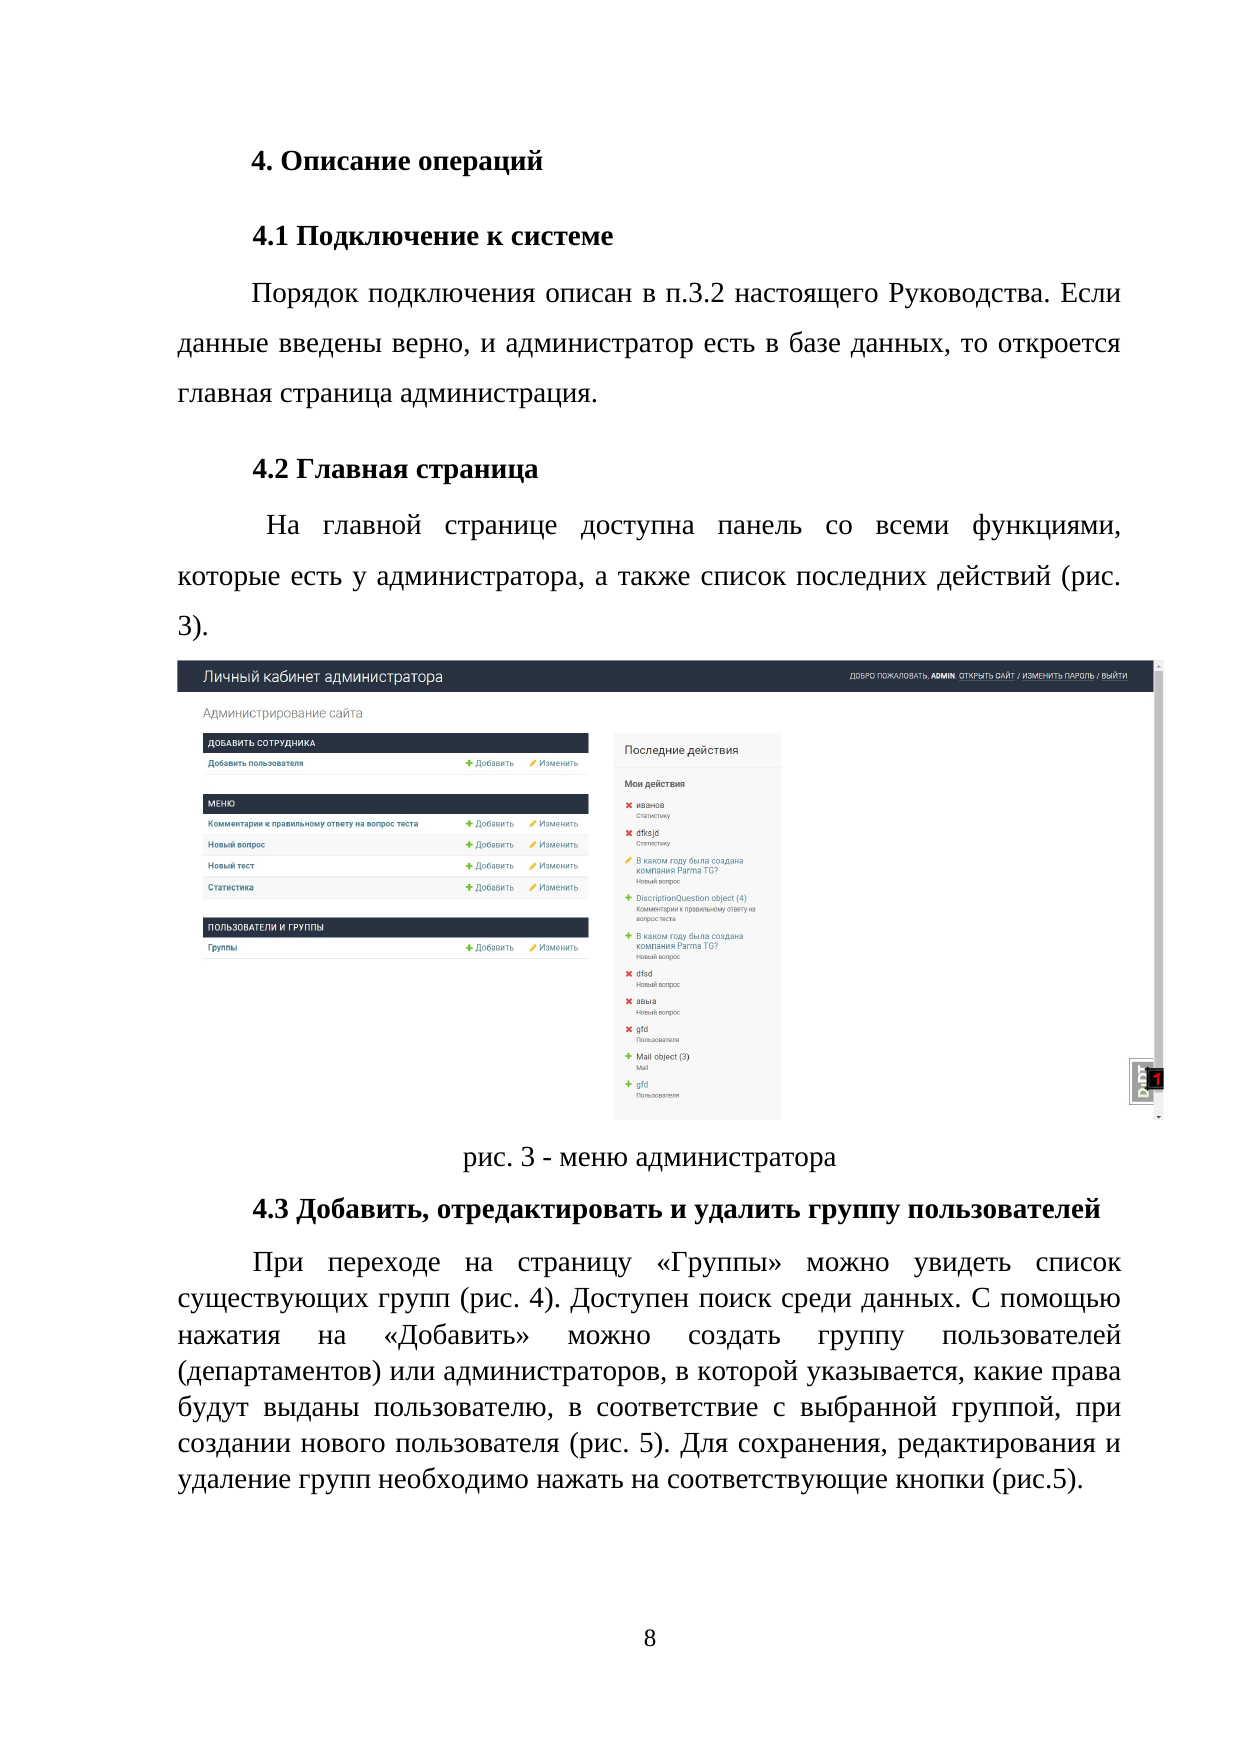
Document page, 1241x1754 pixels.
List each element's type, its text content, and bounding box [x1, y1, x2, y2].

text 4.1 Подключение к системе [177, 218, 1122, 252]
text 4.2 Главная страница [177, 451, 1122, 484]
text рис. 3 - меню администратора [177, 1139, 1122, 1172]
text 4.3 Добавить, отредактировать и удалить группу пользователей [177, 1192, 1122, 1225]
text На главной странице доступна панель со всеми функциями, которые есть у администратора, а также список последних действий (рис. 3). [177, 507, 1122, 642]
text 4. Описание операций [162, 143, 1122, 177]
text Порядок подключения описан в п.3.2 настоящего Руководства. Если данные введены верно, и администратор есть в базе данных, то откроется главная страница администрация. [177, 275, 1122, 409]
picture [177, 658, 1164, 1120]
text При переходе на страницу «Группы» можно увидеть список существующих групп (рис. 4). Доступен поиск среди данных. С помощью нажатия на «Добавить» можно создать группу пользователей (департаментов) или администраторов, в которой указывается, какие права будут выданы пользователю, в соответствие с выбранной группой, при создании нового пользователя (рис. 5). Для сохранения, редактирования и удаление групп необходимо нажать на соответствующие кнопки (рис.5). [177, 1244, 1122, 1495]
